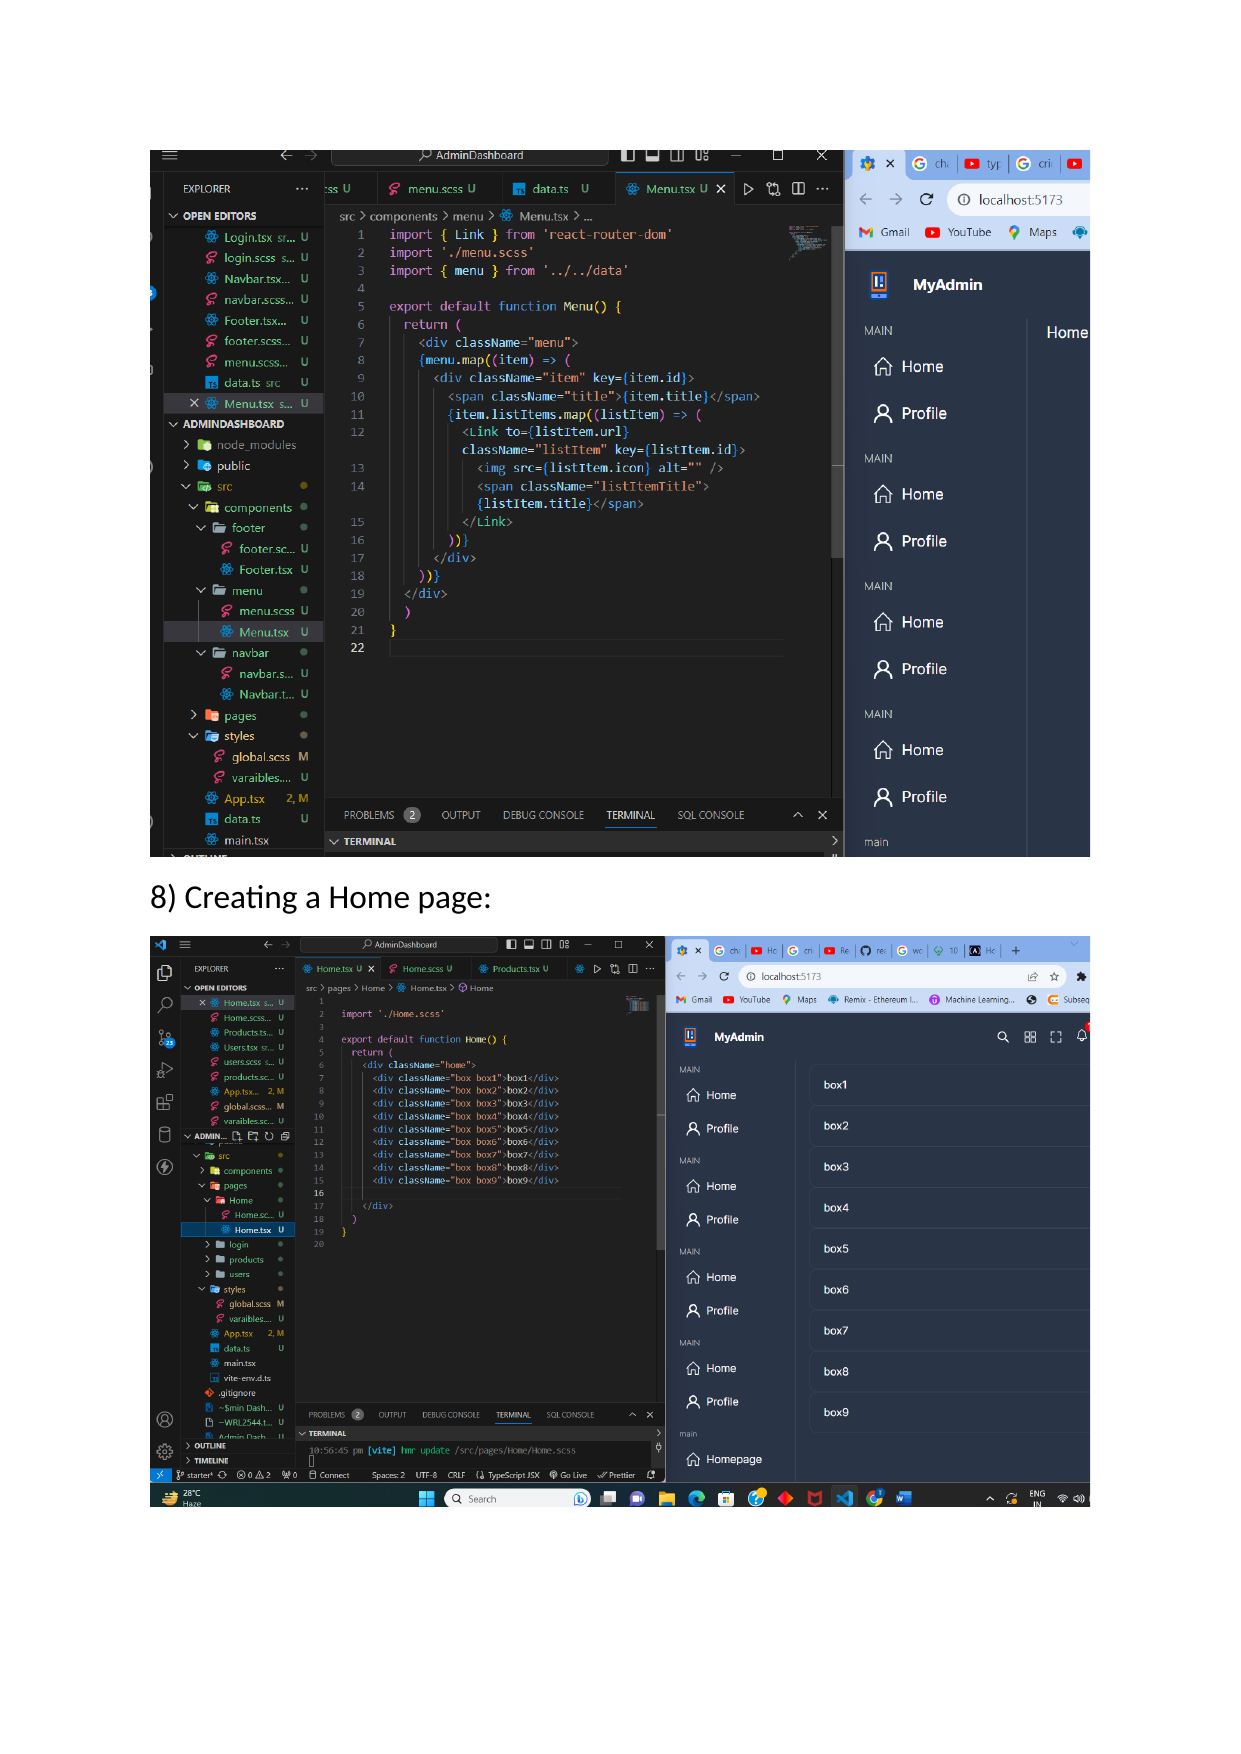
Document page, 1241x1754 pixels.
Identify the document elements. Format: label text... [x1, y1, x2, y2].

picture [150, 150, 1091, 857]
text 8) Creating a Home page: [150, 876, 1090, 916]
picture [150, 936, 1091, 1507]
